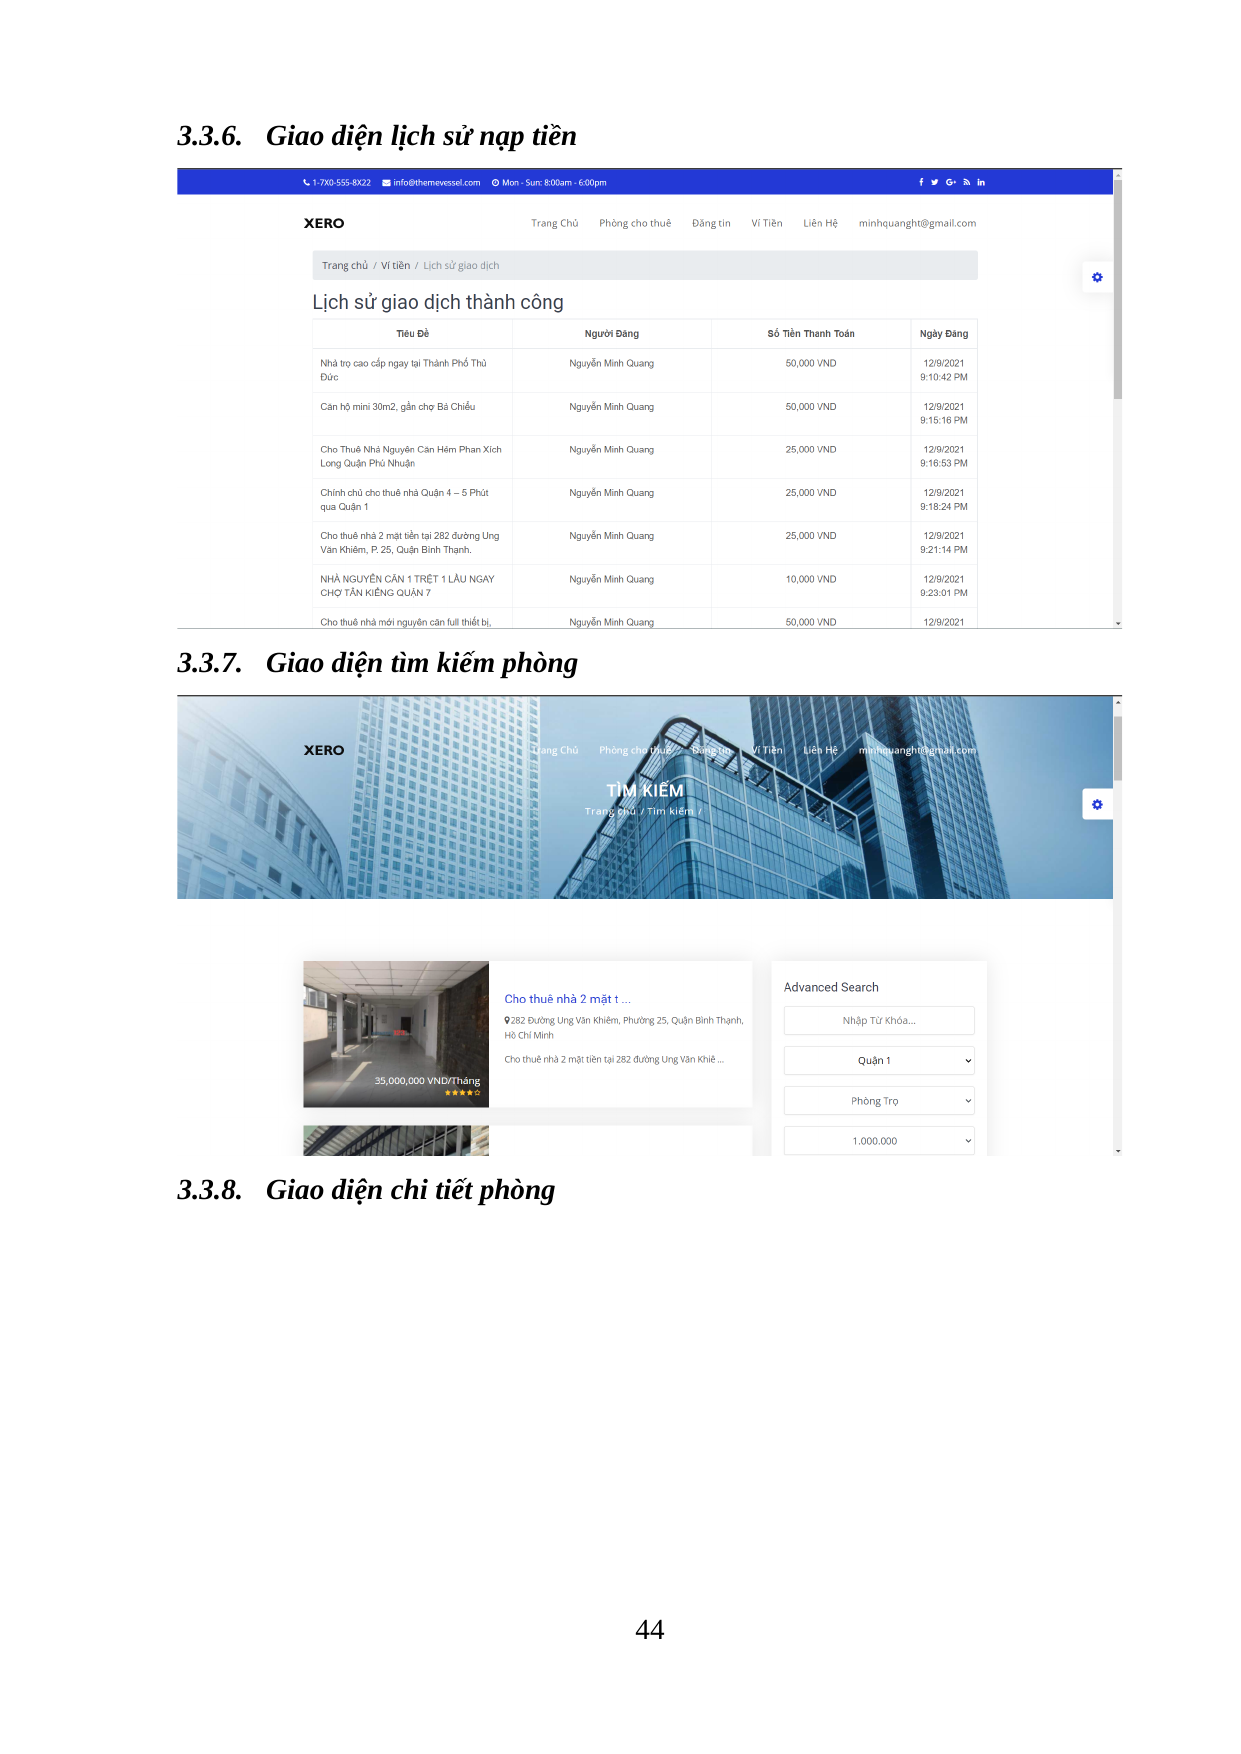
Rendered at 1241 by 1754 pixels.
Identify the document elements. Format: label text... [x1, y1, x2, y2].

picture [177, 168, 1123, 629]
list Giao diện lịch sử nạp tiền [177, 118, 1122, 152]
list Giao diện tìm kiếm phòng [177, 645, 1122, 679]
picture [177, 695, 1123, 1156]
list Giao diện chi tiết phòng [177, 1172, 1122, 1206]
